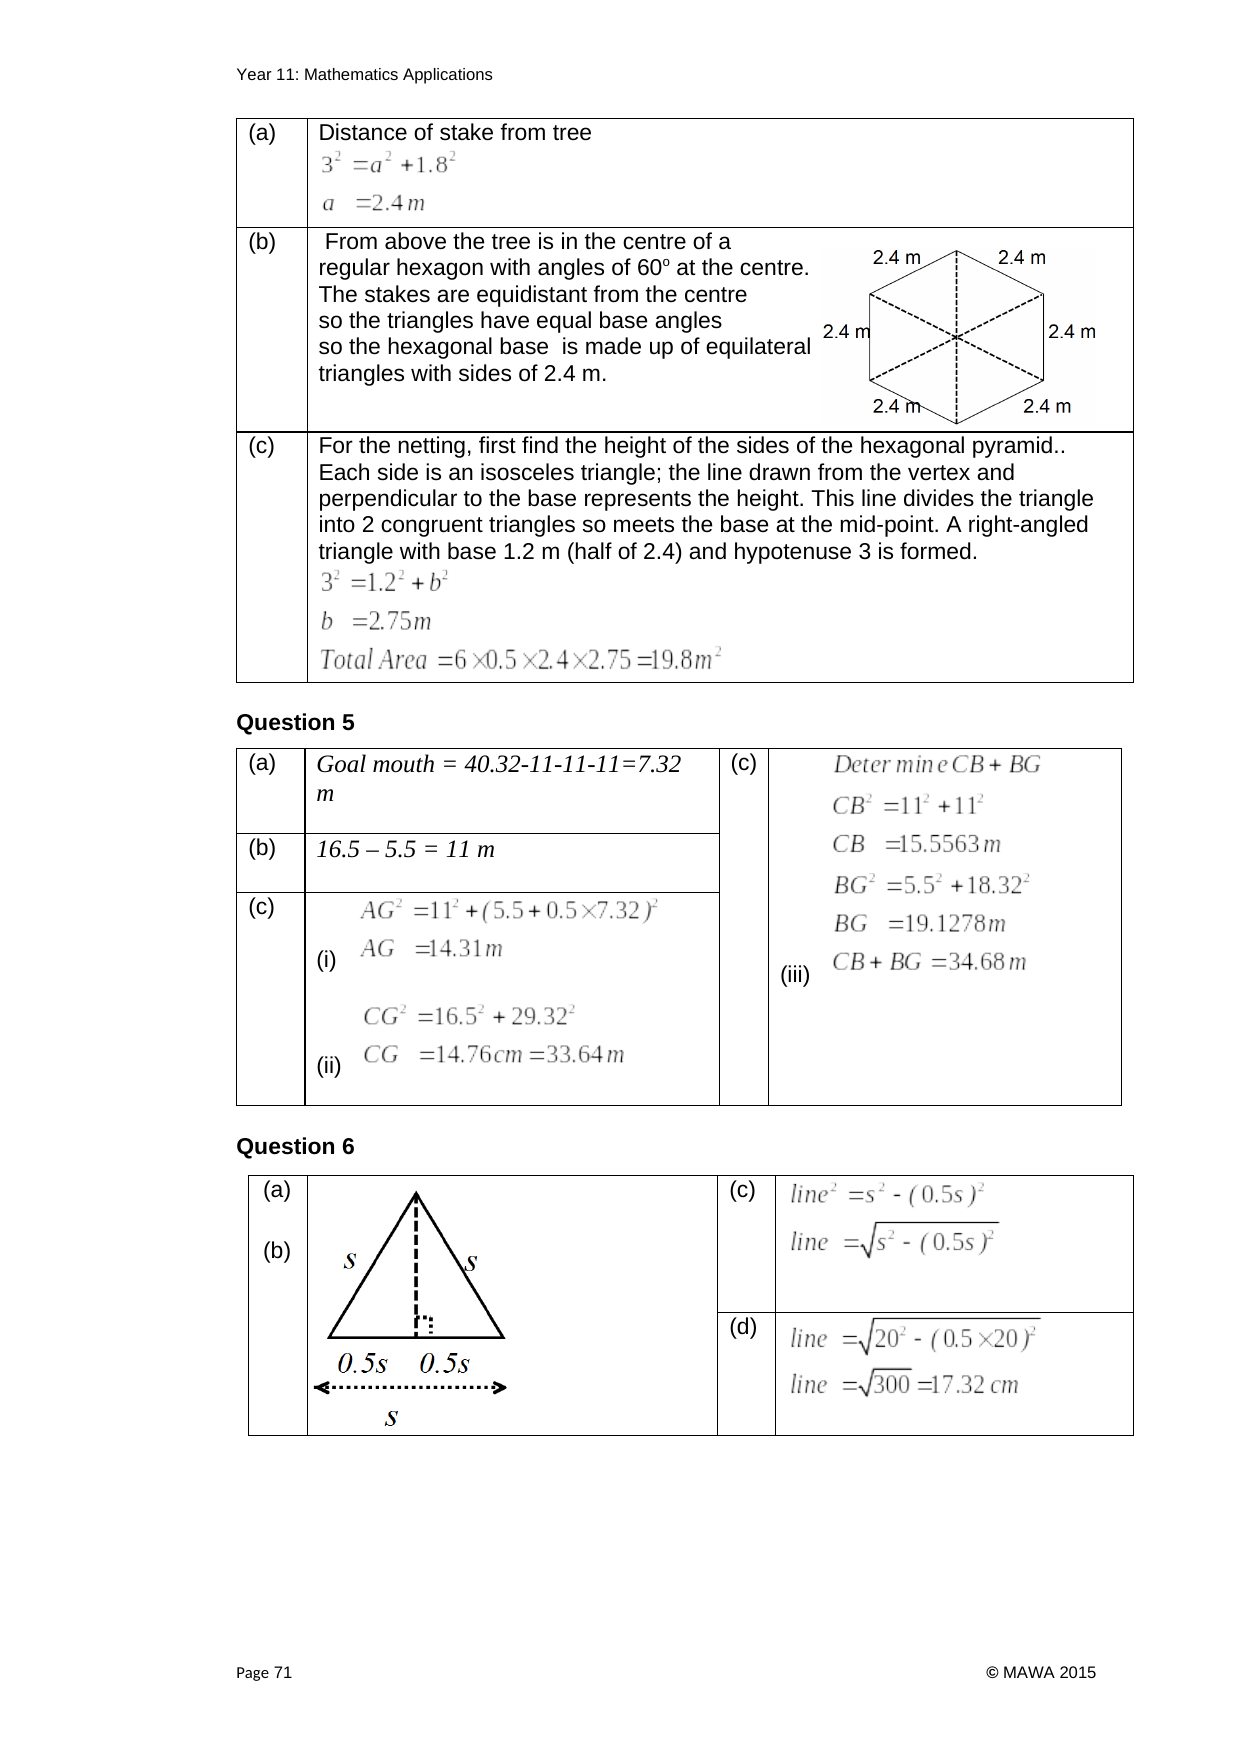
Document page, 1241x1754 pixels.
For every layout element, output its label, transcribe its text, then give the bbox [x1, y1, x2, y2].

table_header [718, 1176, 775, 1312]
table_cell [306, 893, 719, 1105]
text Question 5 [236, 709, 1122, 736]
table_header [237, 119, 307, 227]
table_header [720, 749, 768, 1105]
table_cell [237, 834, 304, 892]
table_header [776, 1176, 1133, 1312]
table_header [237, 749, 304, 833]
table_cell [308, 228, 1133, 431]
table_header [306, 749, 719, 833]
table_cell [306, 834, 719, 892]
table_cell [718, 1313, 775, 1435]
text Question 6 [236, 1133, 1122, 1159]
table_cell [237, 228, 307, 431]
picture [821, 248, 1097, 426]
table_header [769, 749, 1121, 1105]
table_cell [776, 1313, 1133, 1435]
picture [310, 1187, 509, 1428]
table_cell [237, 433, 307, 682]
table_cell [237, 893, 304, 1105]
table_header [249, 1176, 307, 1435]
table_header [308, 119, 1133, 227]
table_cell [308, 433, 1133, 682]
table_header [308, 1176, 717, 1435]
